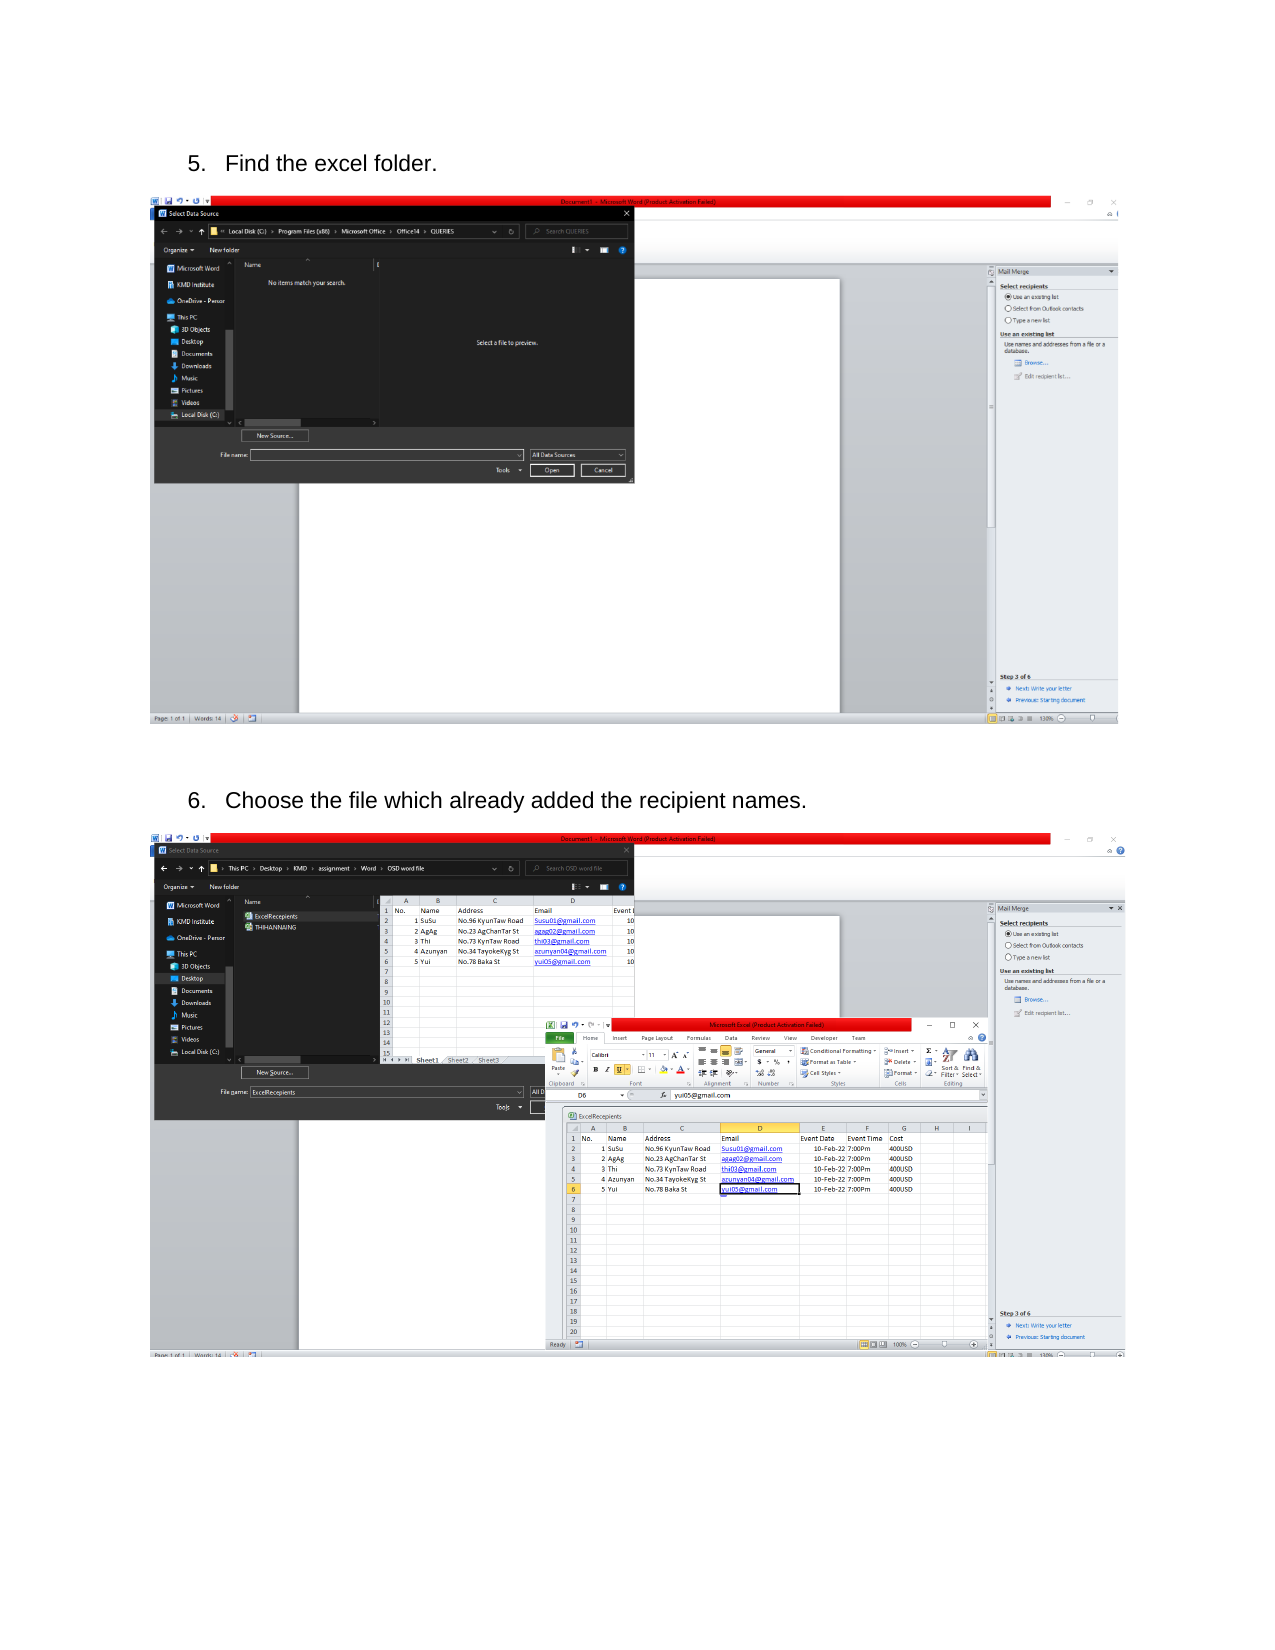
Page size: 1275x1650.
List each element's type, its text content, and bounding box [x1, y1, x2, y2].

picture [150, 195, 1119, 724]
list Choose the file which already added the recipient names. [187, 787, 1125, 814]
list Find the excel folder. [187, 150, 1125, 176]
picture [150, 832, 1125, 1357]
